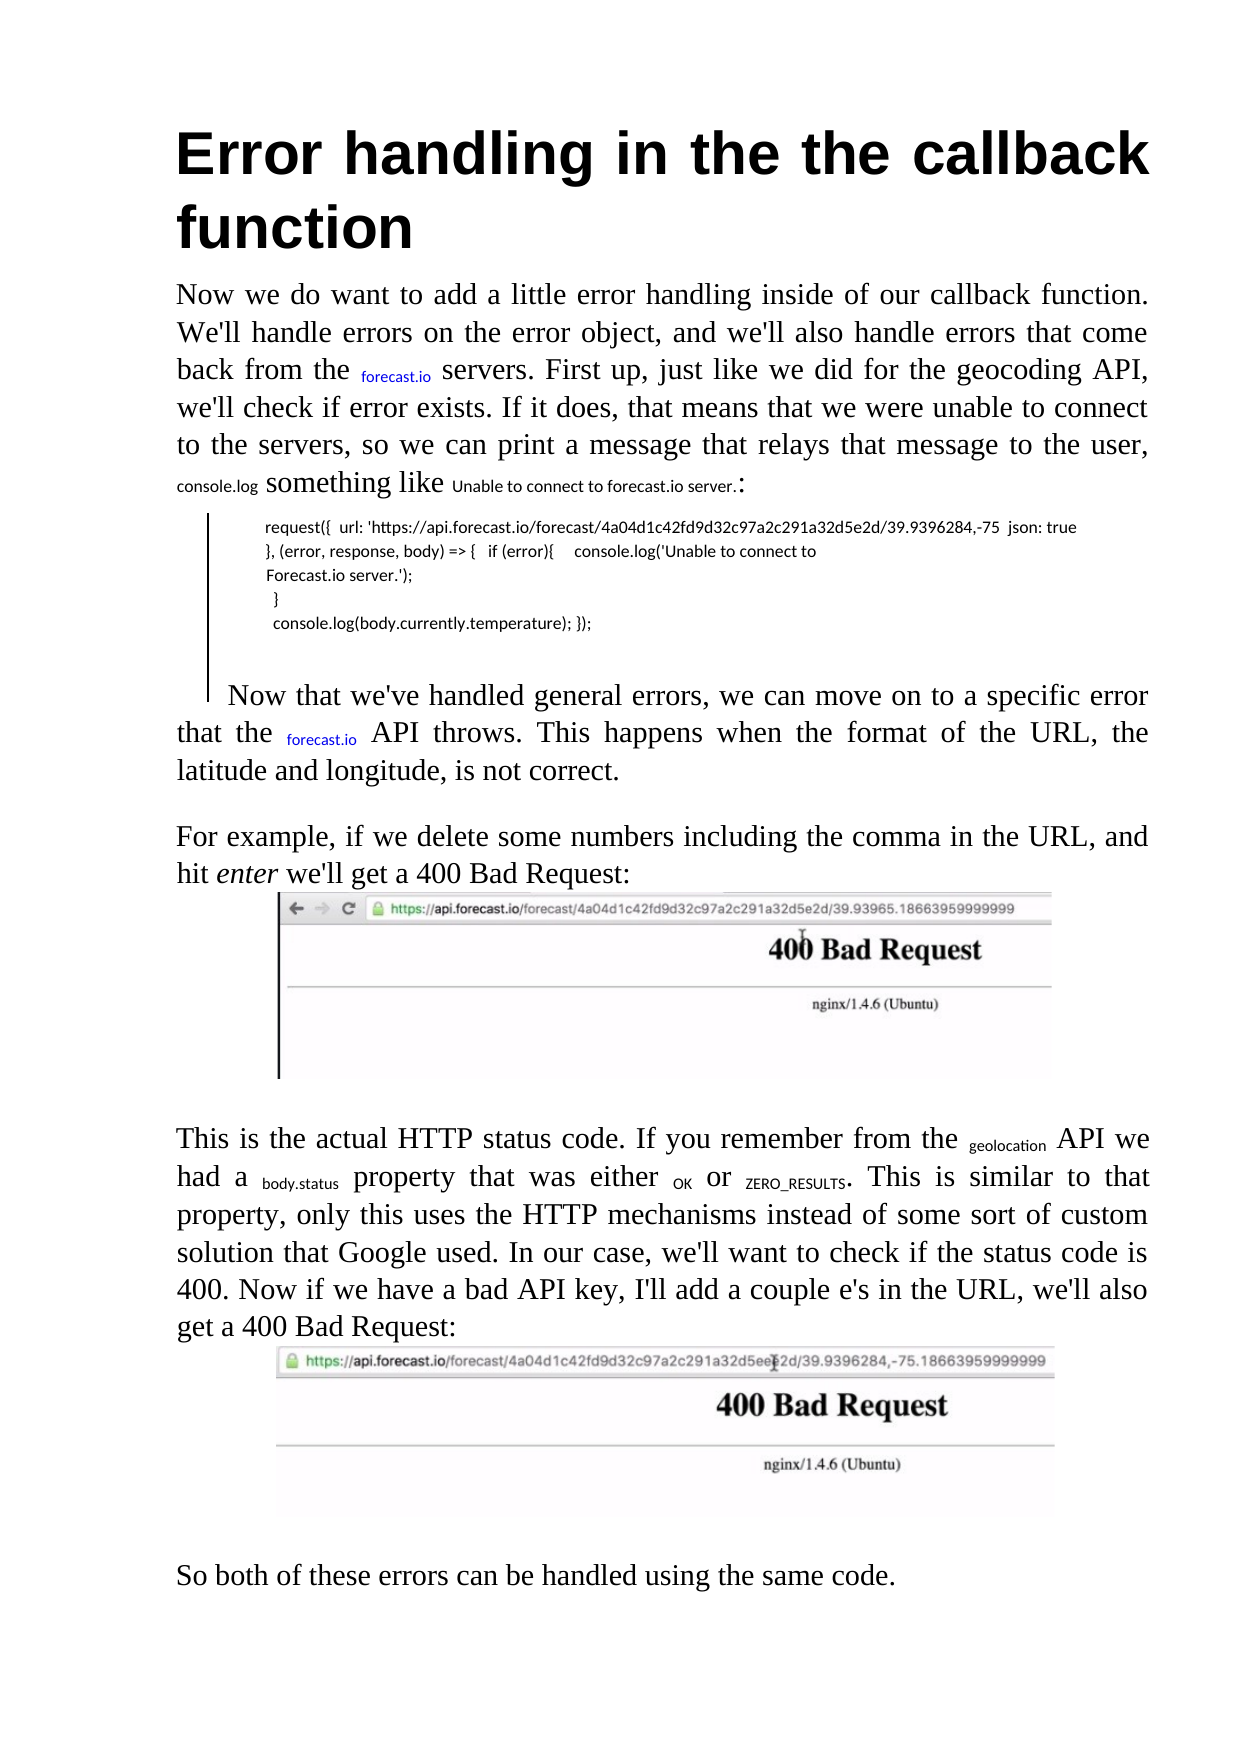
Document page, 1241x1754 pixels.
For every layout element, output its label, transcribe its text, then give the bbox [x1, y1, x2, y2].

text Error handling in the the callback function [176, 118, 1152, 261]
text request({ url: 'https://api.forecast.io/forecast/4a04d1c42fd9d32c97a2c291a32d5e2d/39.9396284,-75 json: true [214, 516, 1152, 538]
text Now we do want to add a little error handling inside of our callback function. We'll handle errors on the error object, and we'll also handle errors that come back from the forecast.io servers. First up, just like we did for the geocoding API, we'll check if error exists. If it does, that means that we were unable to connect to the servers, so we can print a message that relays that message to the user, console.log something like Unable to connect to forecast.io server.: [176, 276, 1150, 499]
text So both of these errors can be handled using the same code. [176, 1557, 1150, 1592]
text This is the actual HTTP status code. If you remember from the geolocation API we had a body.status property that was either OK or ZERO_RESULTS. This is similar to that property, only this uses the HTTP mechanisms instead of some sort of custom solution that Google used. In our case, we'll want to check if the status code is 400. Now if we have a bad API key, I'll add a couple e's in the URL, we'll also get a 400 Bad Request: [176, 1121, 1150, 1343]
text console.log(body.currently.temperature); }); [214, 612, 699, 634]
picture [277, 892, 1052, 1079]
picture [276, 1346, 1055, 1517]
text } [214, 588, 722, 610]
text For example, if we delete some numbers including the comma in the URL, and hit enter we'll get a 400 Bad Request: [176, 818, 1150, 890]
text }, (error, response, body) => { if (error){ console.log('Unable to connect to Forecast.io server.'); [214, 541, 861, 586]
text Now that we've handled general errors, we can move on to a specific error that the forecast.io API throws. This happens when the format of the URL, the latitude and longitude, is not correct. [176, 677, 1150, 787]
